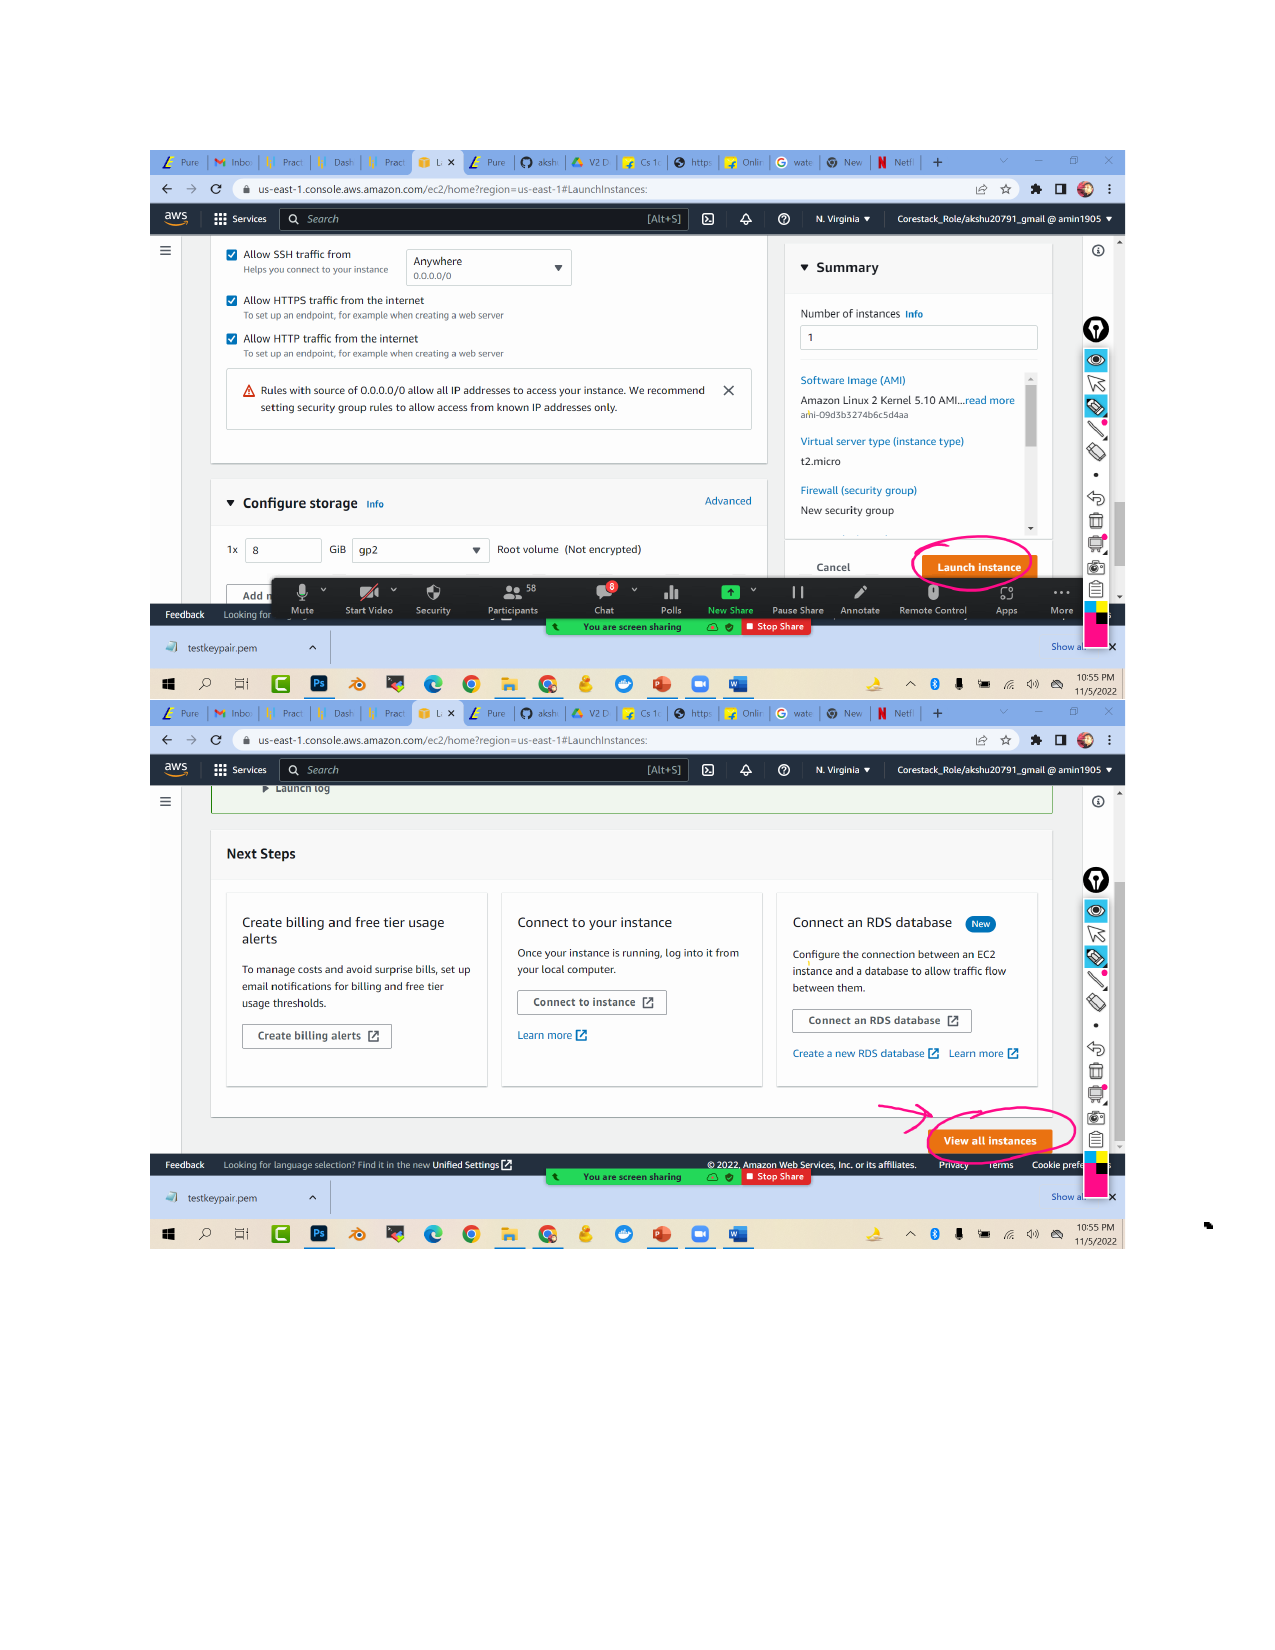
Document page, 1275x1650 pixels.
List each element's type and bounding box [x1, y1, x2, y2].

picture [150, 150, 1125, 699]
picture [1204, 1222, 1213, 1229]
picture [150, 700, 1125, 1249]
